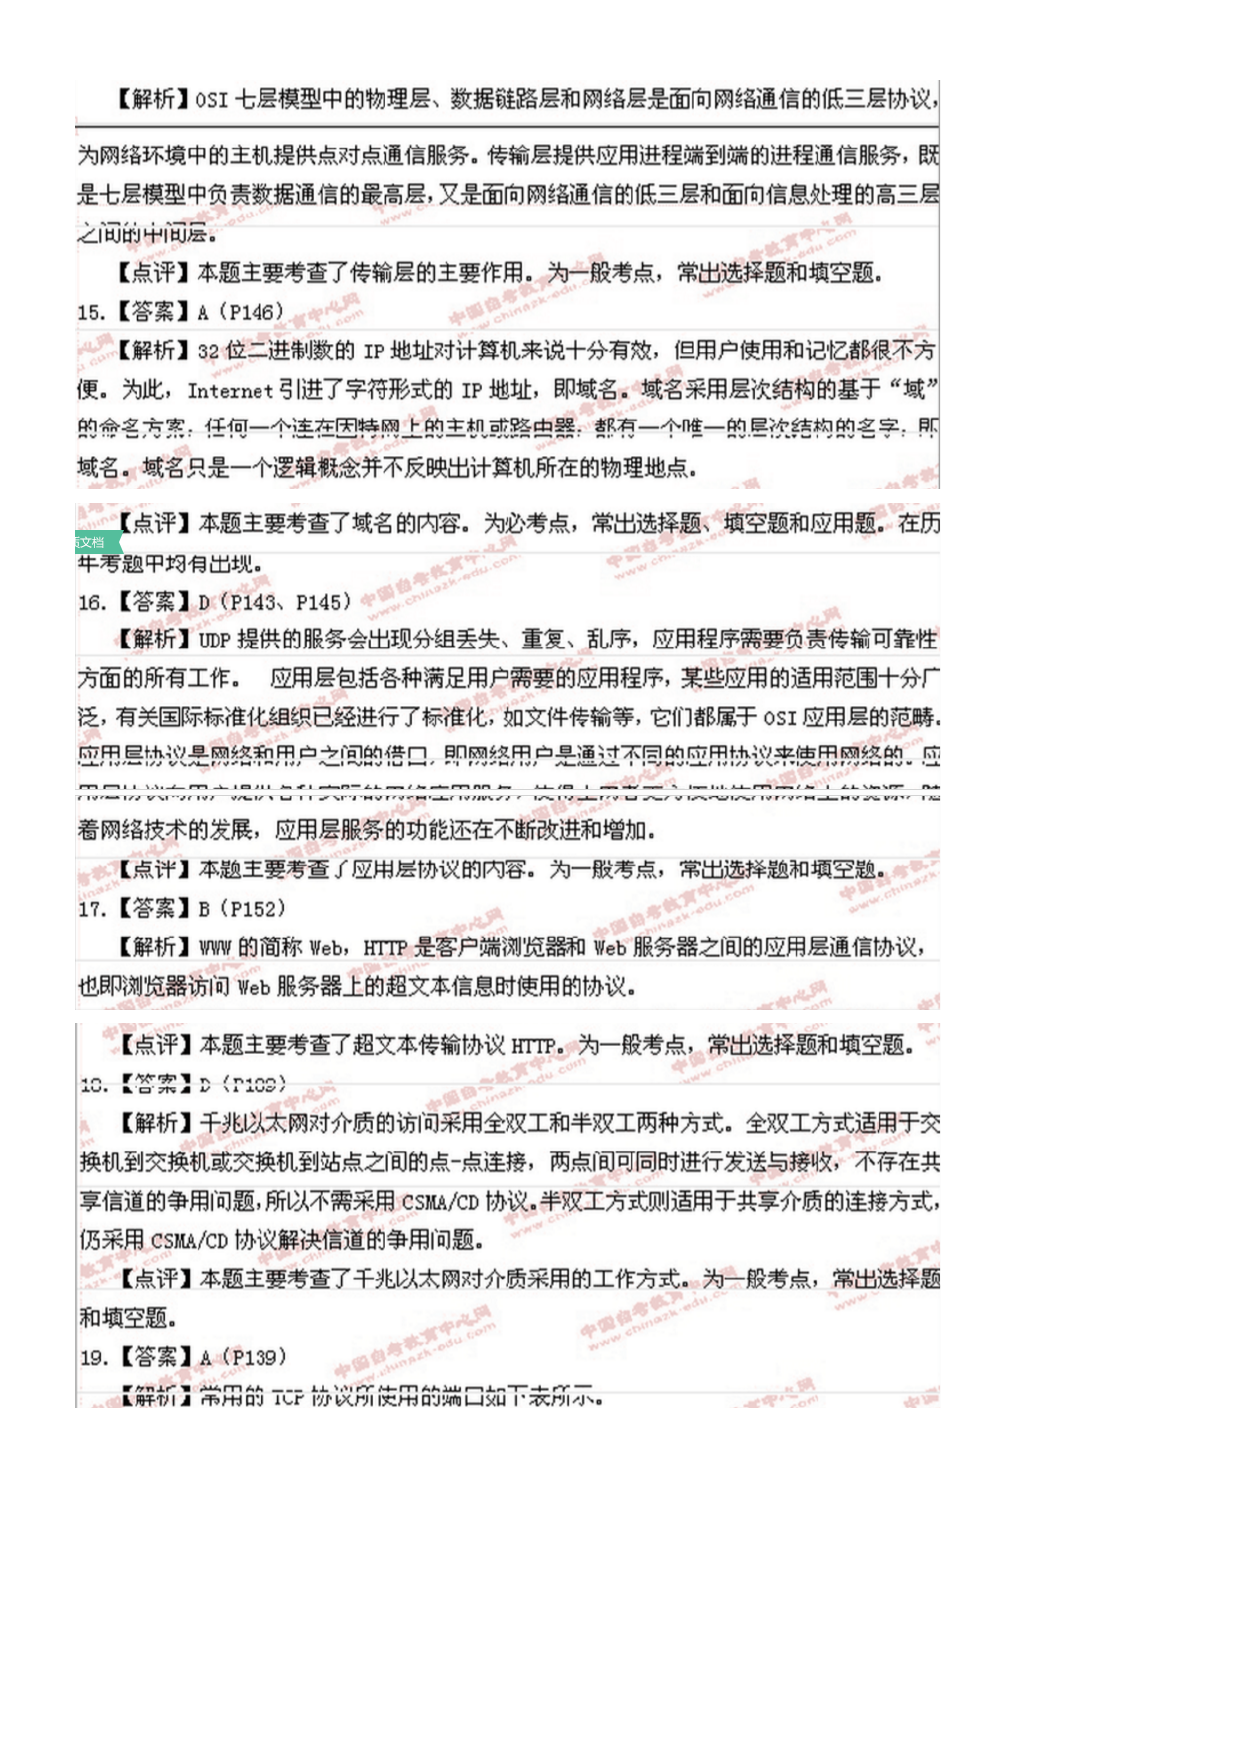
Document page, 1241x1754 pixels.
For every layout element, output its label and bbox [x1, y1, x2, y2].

picture [75, 1023, 941, 1408]
picture [75, 503, 941, 1010]
picture [75, 80, 941, 489]
